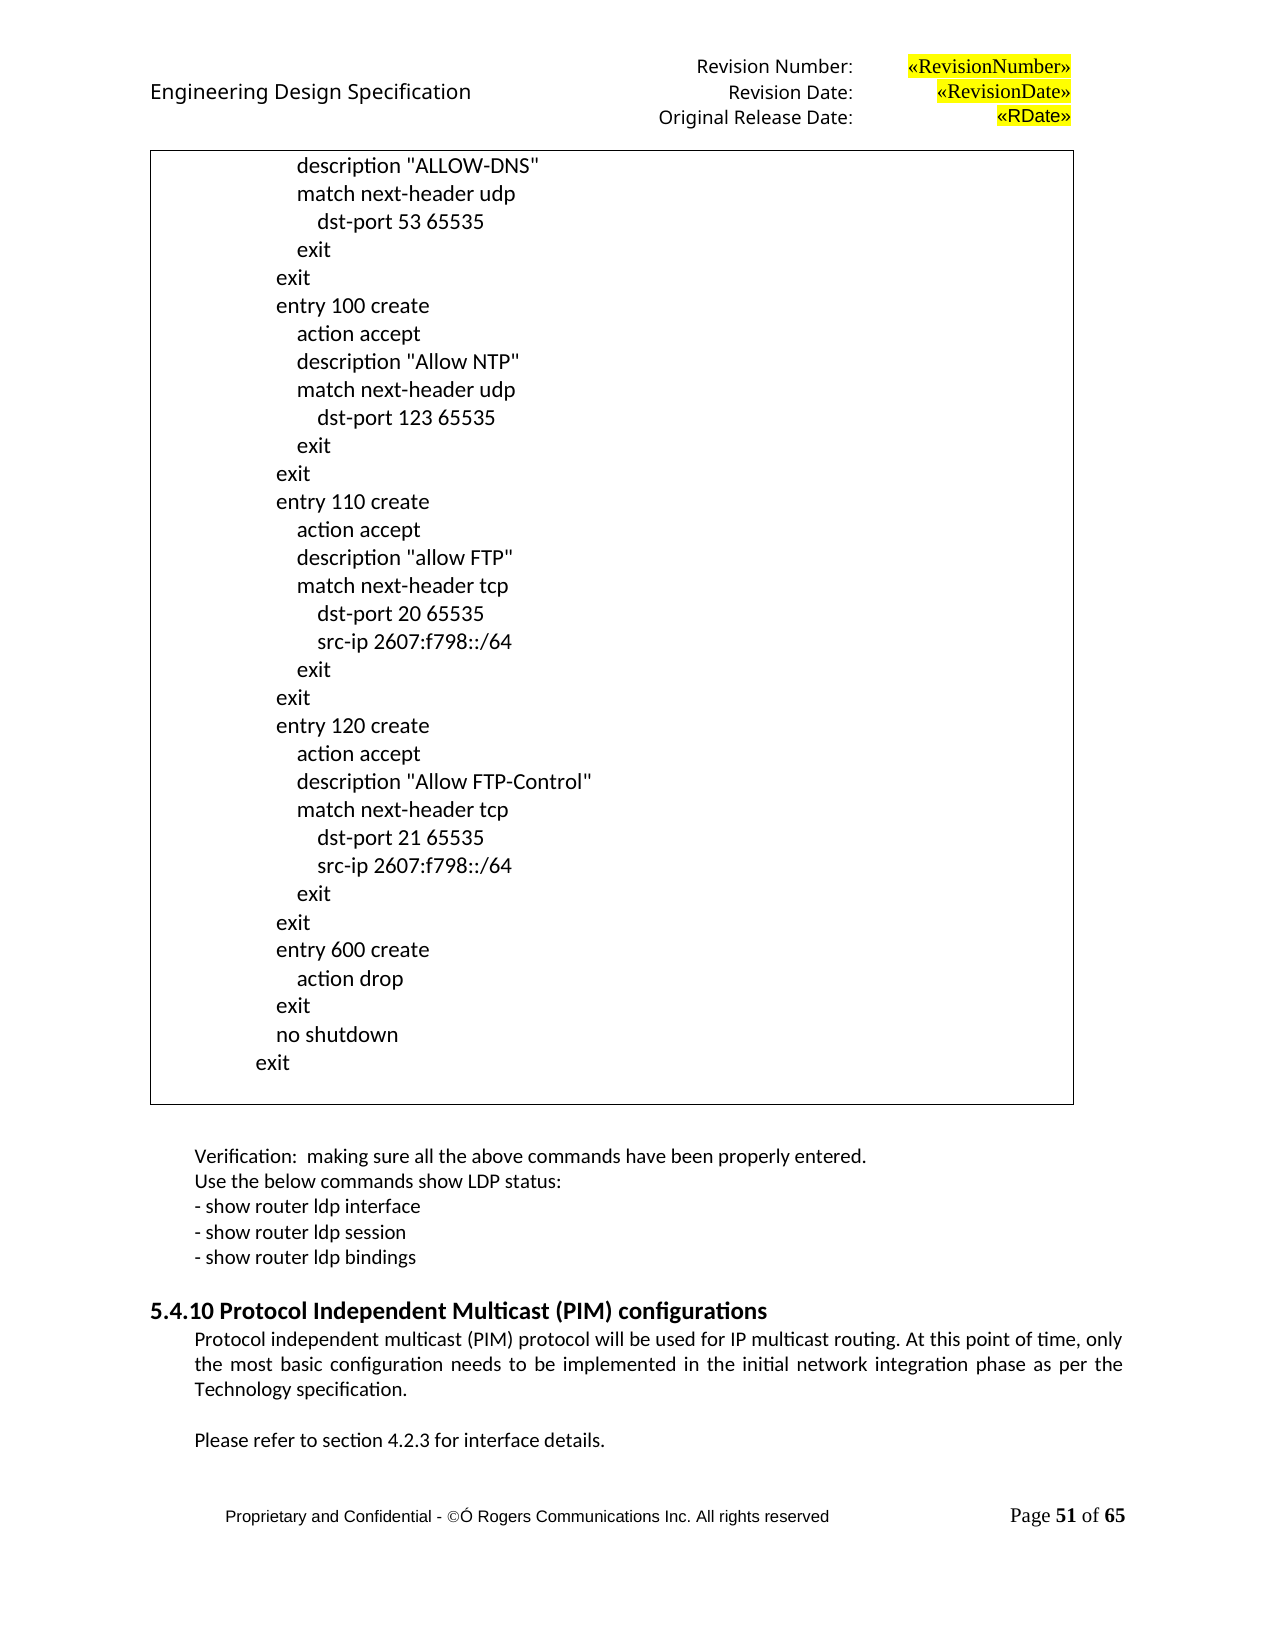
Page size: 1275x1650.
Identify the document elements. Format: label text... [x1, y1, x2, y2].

text - show router ldp bindings [194, 1244, 1124, 1270]
text - show router ldp interface [194, 1194, 1124, 1219]
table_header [151, 151, 1073, 1104]
text Verification: making sure all the above commands have been properly entered. [194, 1143, 1124, 1168]
text Protocol independent multicast (PIM) protocol will be used for IP multicast routing. At this point of time, only the most basic configuration needs to be implemented in the initial network integration phase as per the Technology specification. [194, 1326, 1124, 1402]
text Use the below commands show LDP status: [194, 1168, 1124, 1194]
text - show router ldp session [194, 1219, 1124, 1244]
text 5.4.10 Protocol Independent Multicast (PIM) configurations [150, 1295, 1125, 1326]
text Please refer to section 4.2.3 for interface details. [194, 1427, 1124, 1453]
